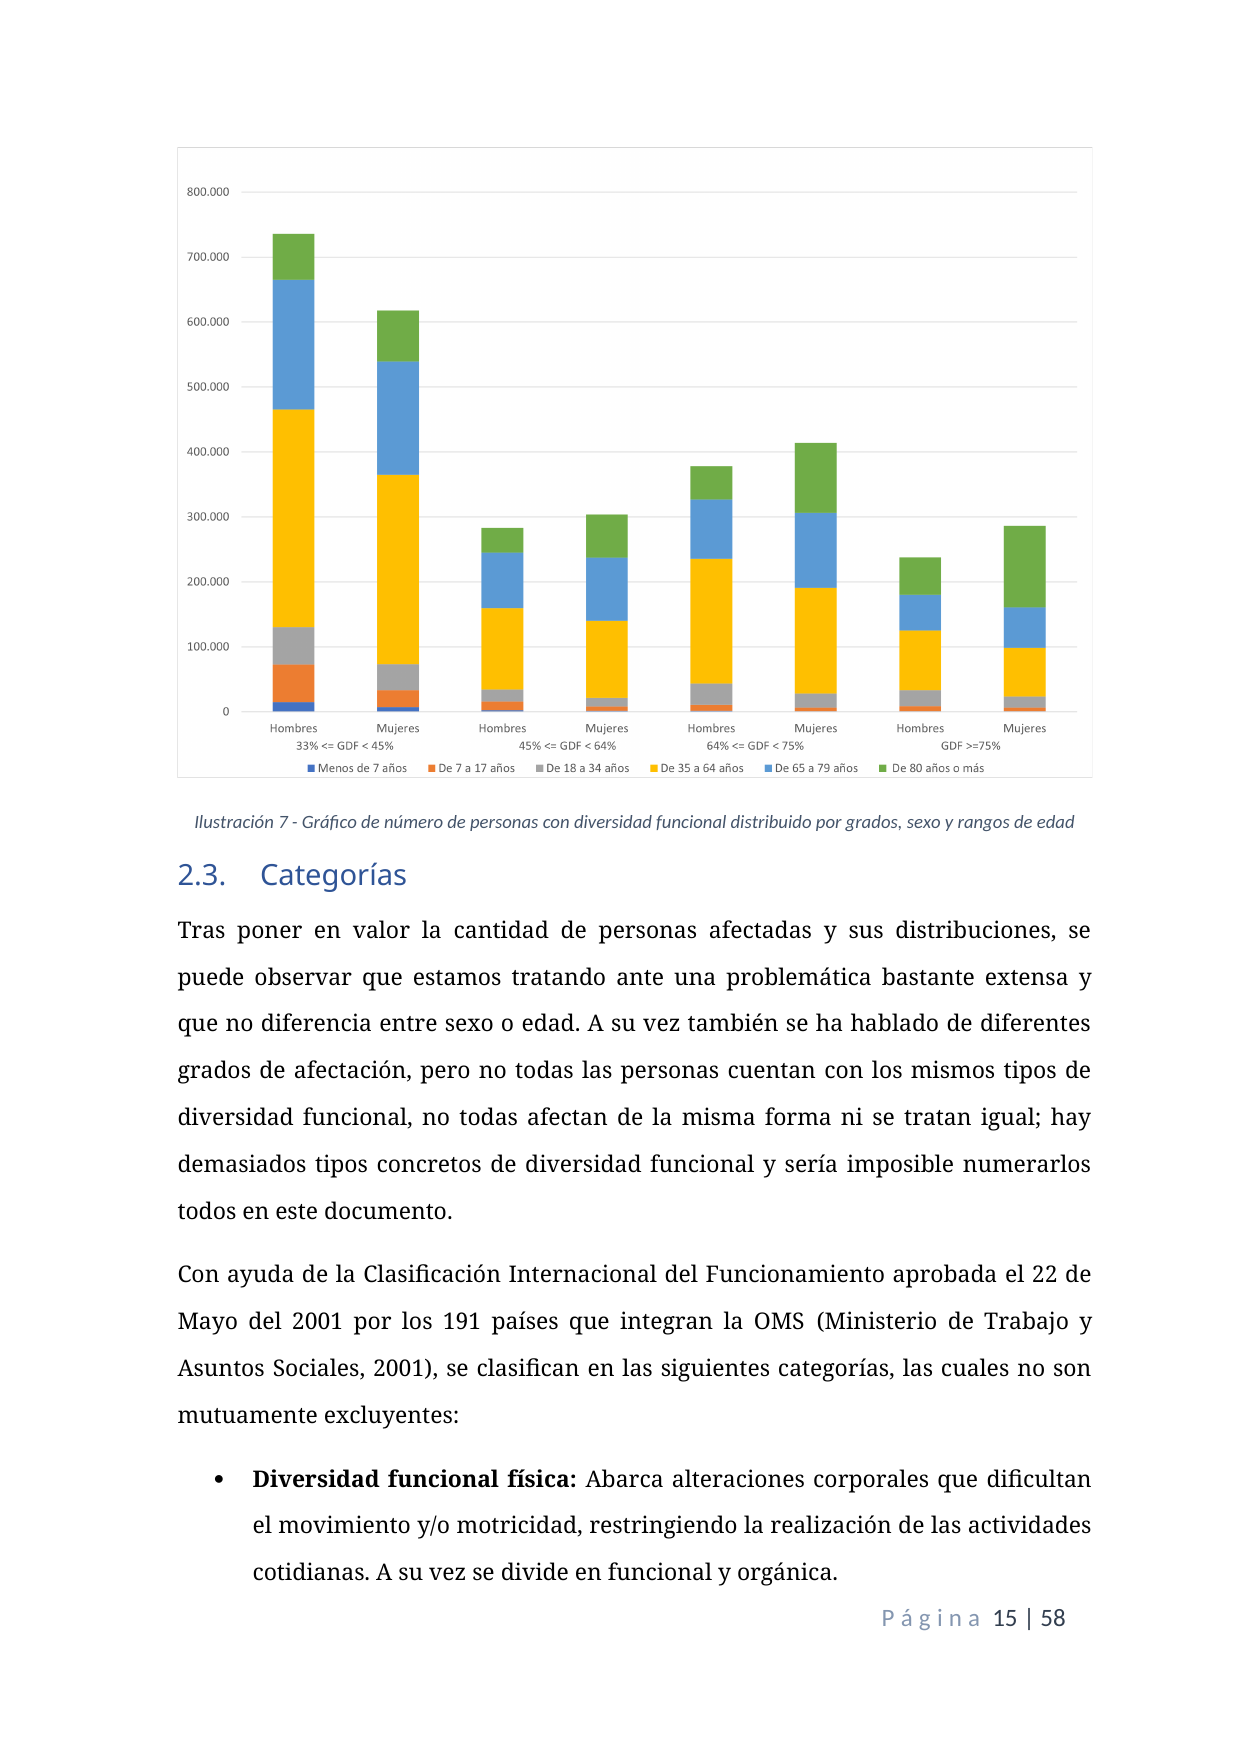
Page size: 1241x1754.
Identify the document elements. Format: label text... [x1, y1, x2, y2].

list Categorías [177, 854, 1092, 894]
picture [177, 147, 1093, 778]
text Con ayuda de la Clasificación Internacional del Funcionamiento aprobada el 22 de Mayo del 2001 por los 191 países que integran la OMS , se clasifican en las siguientes categorías, las cuales no son mutuamente excluyentes: [177, 1258, 1092, 1430]
list Diversidad funcional física: Abarca alteraciones corporales que dificultan el movimiento y/o motricidad, restringiendo la realización de las actividades cotidianas. A su vez se divide en funcional y orgánica. [215, 1462, 1092, 1587]
text Tras poner en valor la cantidad de personas afectadas y sus distribuciones, se puede observar que estamos tratando ante una problemática bastante extensa y que no diferencia entre sexo o edad. A su vez también se ha hablado de diferentes grados de afectación, pero no todas las personas cuentan con los mismos tipos de diversidad funcional, no todas afectan de la misma forma ni se tratan igual; hay demasiados tipos concretos de diversidad funcional y sería imposible numerarlos todos en este documento. [177, 913, 1092, 1226]
